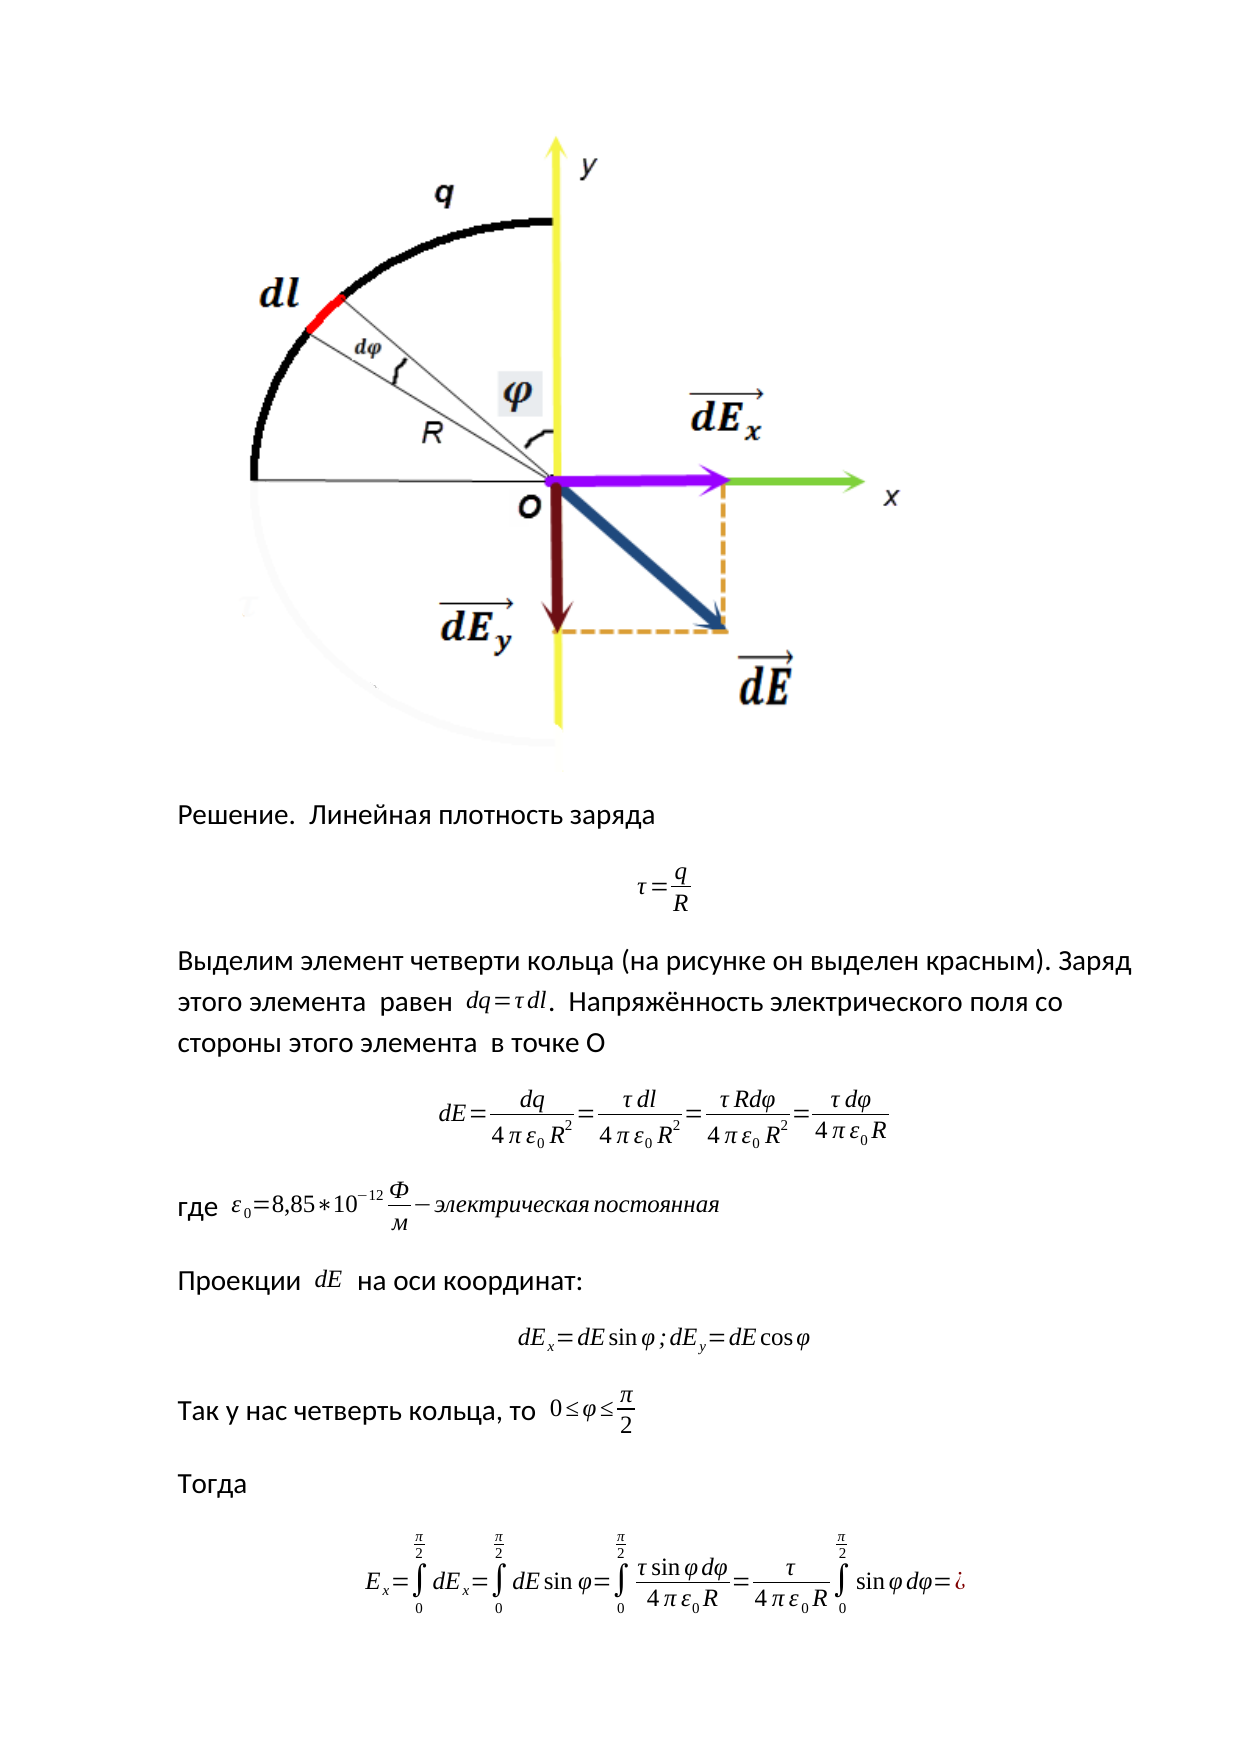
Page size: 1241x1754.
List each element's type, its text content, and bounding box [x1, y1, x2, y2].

text Так у нас четверть кольца, то [177, 1380, 1152, 1439]
text Решение. Линейная плотность заряда [177, 796, 1152, 832]
text Выделим элемент четверти кольца (на рисунке он выделен красным). Заряд этого элемента равен . Напряжённость электрического поля со стороны этого элемента в точке О [177, 942, 1152, 1059]
picture [177, 118, 940, 772]
text где [177, 1177, 1152, 1236]
text Тогда [177, 1465, 1152, 1501]
text Проекции на оси координат: [177, 1262, 1152, 1298]
